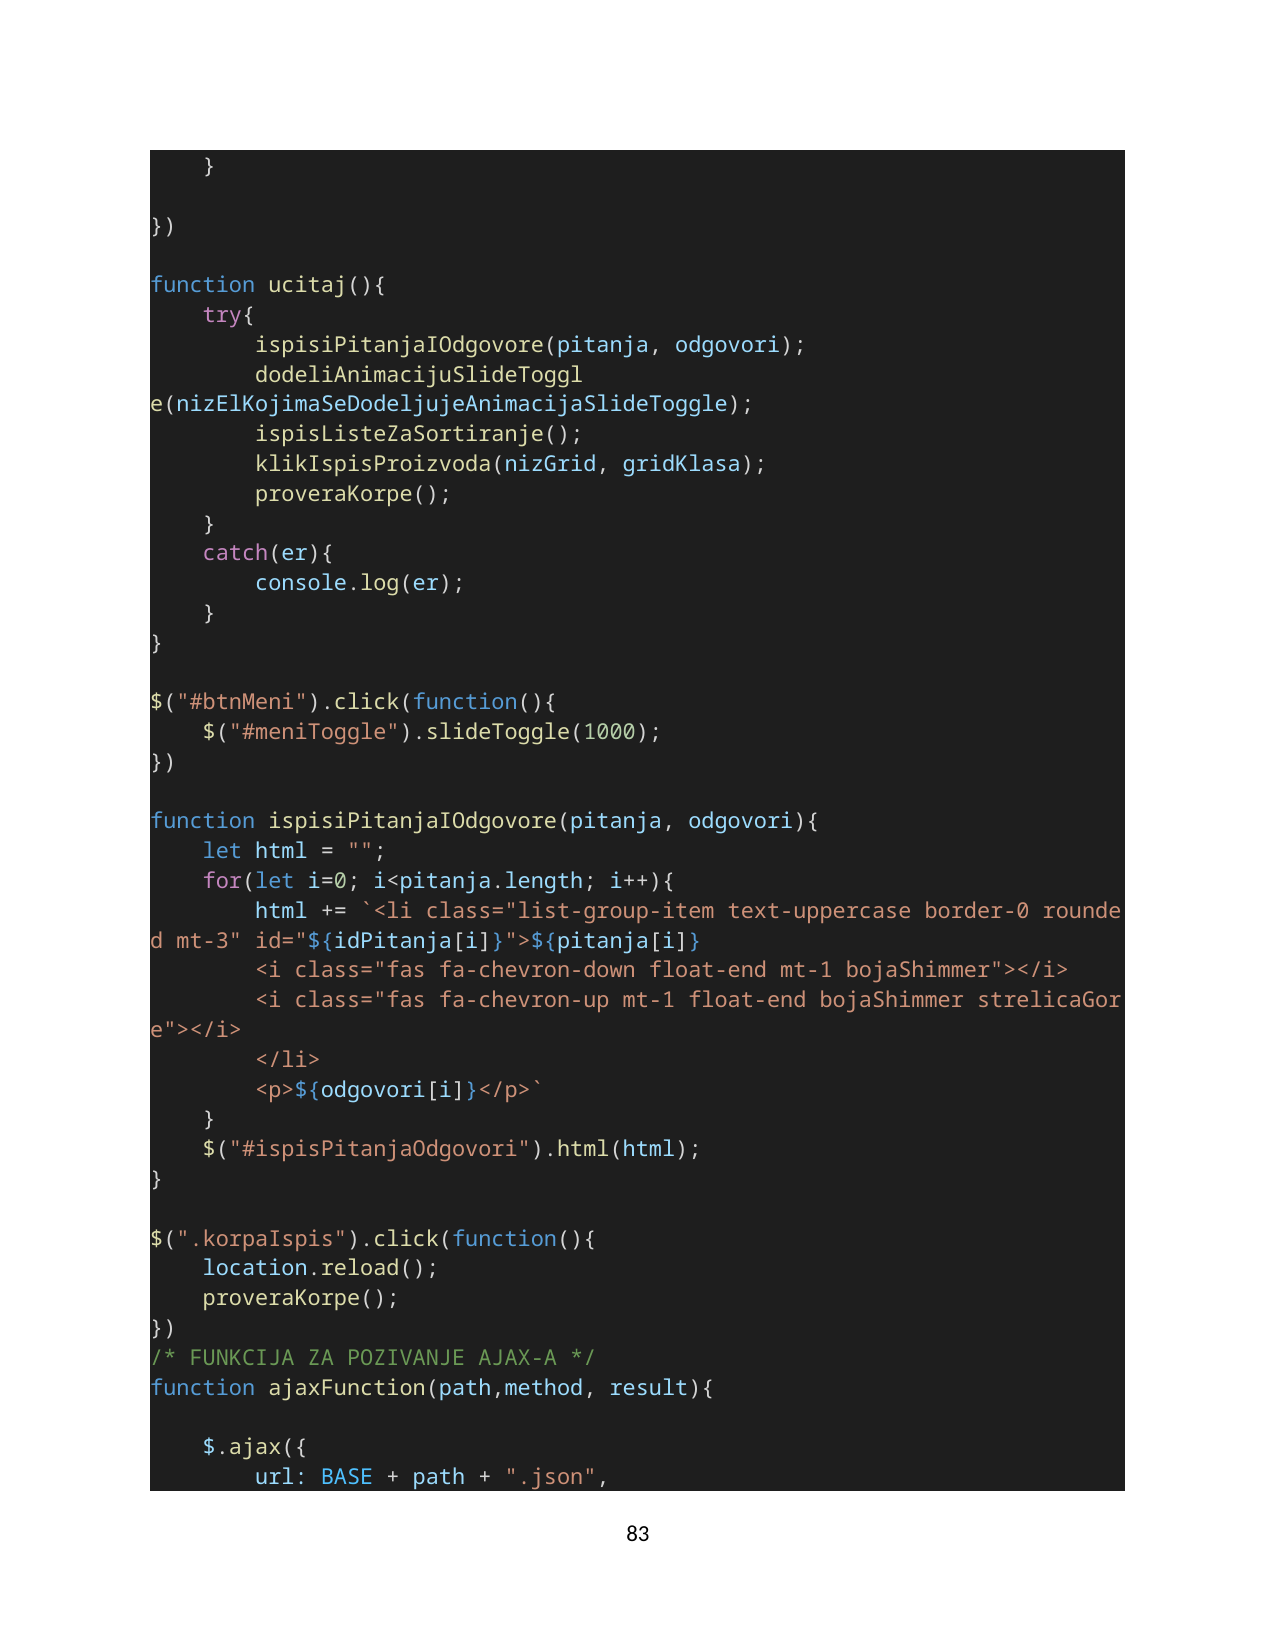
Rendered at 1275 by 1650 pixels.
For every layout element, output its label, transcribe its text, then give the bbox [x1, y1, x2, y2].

text $("#meniToggle").slideToggle(1000); [150, 716, 1125, 746]
text html += `<li class="list-group-item text-uppercase border-0 rounded mt-3" id="${idPitanja[i]}">${pitanja[i]} [150, 895, 1125, 954]
text for(let i=0; i<pitanja.length; i++){ [150, 865, 1125, 895]
text dodeliAnimacijuSlideToggle(nizElKojimaSeDodeljujeAnimacijaSlideToggle); [150, 358, 1125, 418]
text catch(er){ [150, 537, 1125, 567]
text <p>${odgovori[i]}</p>` [150, 1073, 1125, 1103]
text location.reload(); [150, 1252, 1125, 1282]
text } [150, 597, 1125, 627]
text ispisiPitanjaIOdgovore(pitanja, odgovori); [150, 329, 1125, 358]
text function ucitaj(){ [150, 269, 1125, 299]
text <i class="fas fa-chevron-down float-end mt-1 bojaShimmer"></i> [150, 954, 1125, 984]
text } [150, 1103, 1125, 1133]
text }) [150, 746, 1125, 776]
text function ispisiPitanjaIOdgovore(pitanja, odgovori){ [150, 805, 1125, 835]
text $.ajax({ [150, 1431, 1125, 1461]
text proveraKorpe(); [150, 478, 1125, 507]
text }) [150, 209, 1125, 239]
text }) [150, 1312, 1125, 1342]
text <i class="fas fa-chevron-up mt-1 float-end bojaShimmer strelicaGore"></i> [150, 984, 1125, 1044]
text proveraKorpe(); [150, 1282, 1125, 1312]
text klikIspisProizvoda(nizGrid, gridKlasa); [150, 448, 1125, 478]
text $("#btnMeni").click(function(){ [150, 686, 1125, 716]
text } [150, 1163, 1125, 1193]
text let html = ""; [150, 835, 1125, 865]
text </li> [150, 1044, 1125, 1073]
text function ajaxFunction(path,method, result){ [150, 1371, 1125, 1401]
text console.log(er); [150, 567, 1125, 597]
text ispisListeZaSortiranje(); [150, 418, 1125, 448]
text $("#ispisPitanjaOdgovori").html(html); [150, 1133, 1125, 1163]
text } [150, 150, 1125, 180]
text try{ [150, 299, 1125, 329]
text $(".korpaIspis").click(function(){ [150, 1222, 1125, 1252]
text /* FUNKCIJA ZA POZIVANJE AJAX-A */ [150, 1342, 1125, 1371]
text url: BASE + path + ".json", [150, 1461, 1125, 1491]
text } [150, 627, 1125, 656]
text } [150, 507, 1125, 537]
